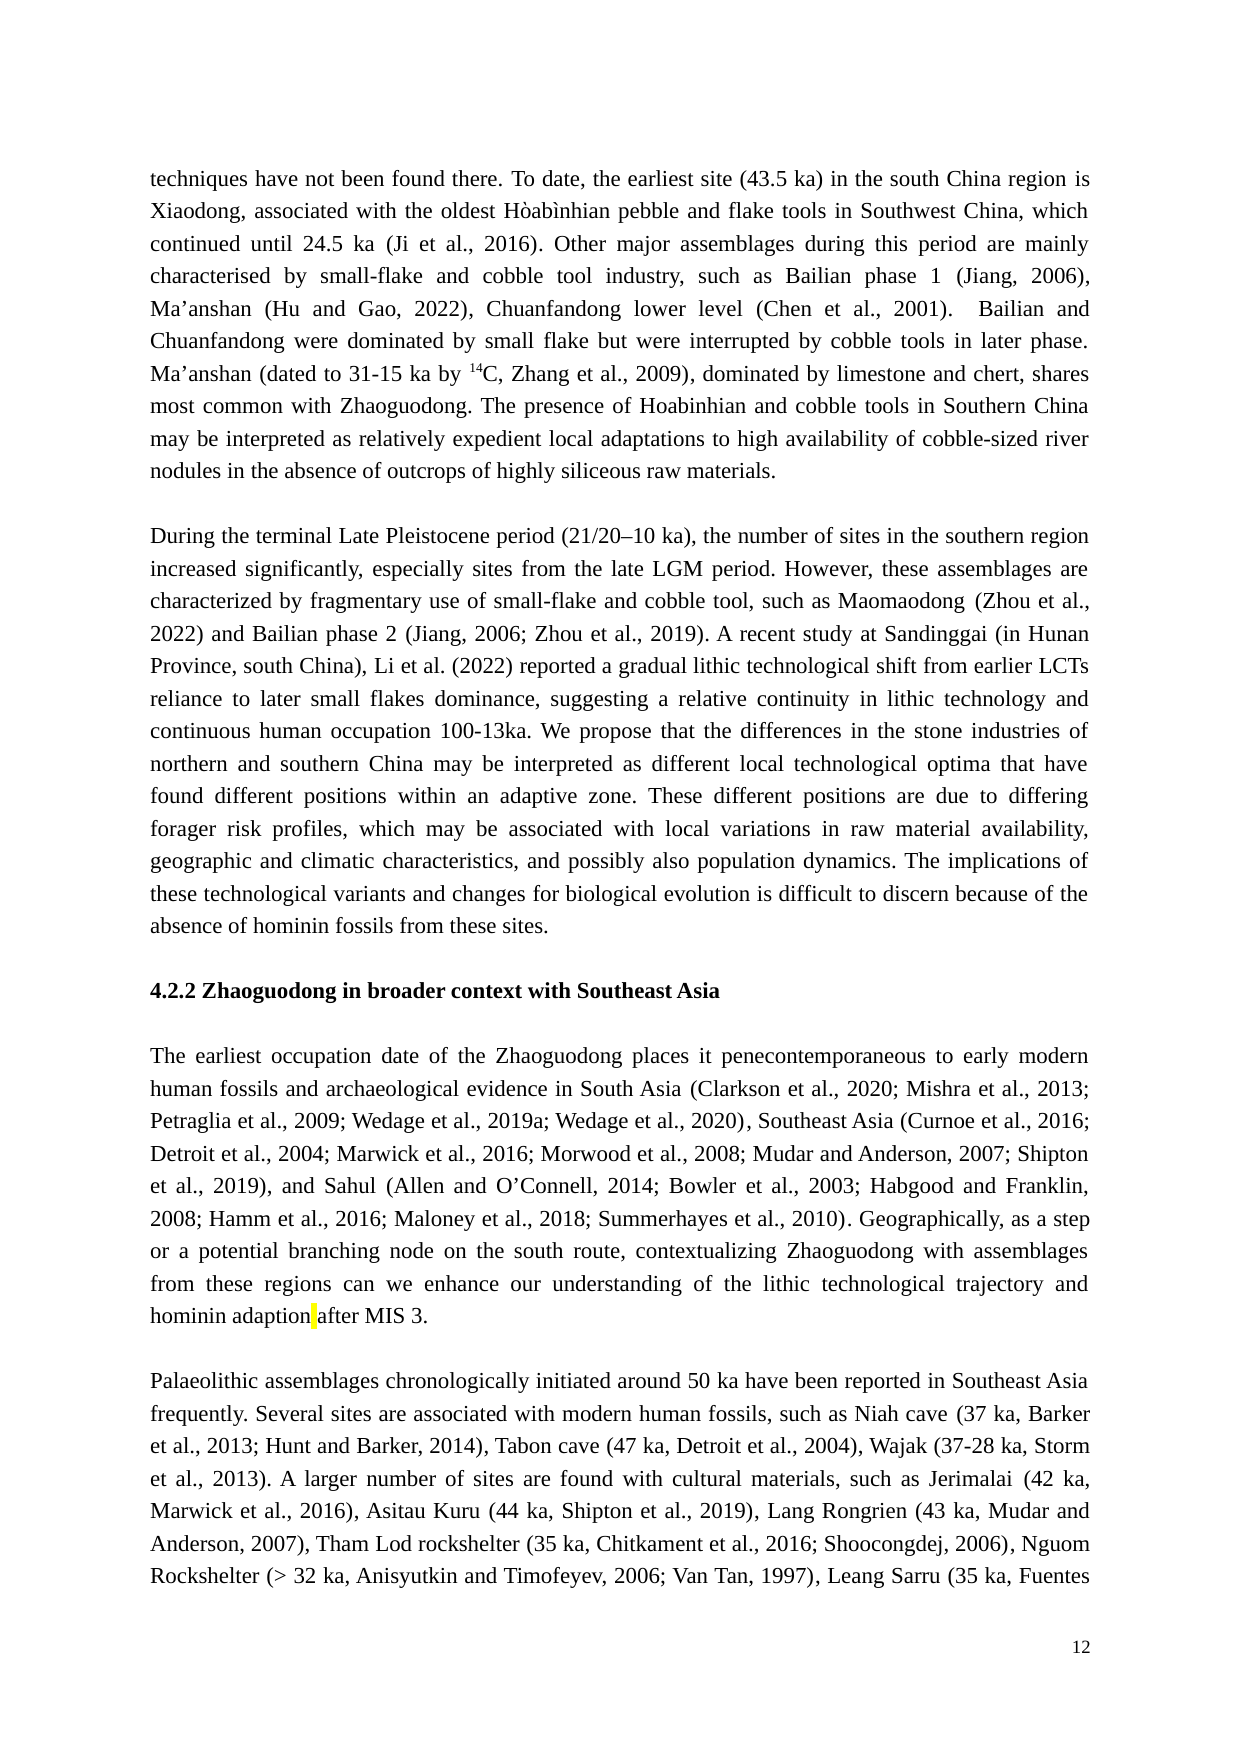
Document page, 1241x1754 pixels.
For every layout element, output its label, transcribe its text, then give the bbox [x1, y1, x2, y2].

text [150, 162, 1090, 487]
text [150, 1364, 1090, 1592]
text The earliest occupation date of the Zhaoguodong places it penecontemporaneous to early modern human fossils and archaeological evidence in South Asia (Clarkson et al., 2020; Mishra et al., 2013; Petraglia et al., 2009; Wedage et al., 2019a; Wedage et al., 2020), Southeast Asia (Curnoe et al., 2016; Detroit et al., 2004; Marwick et al., 2016; Morwood et al., 2008; Mudar and Anderson, 2007; Shipton et al., 2019), and Sahul (Allen and O’Connell, 2014; Bowler et al., 2003; Habgood and Franklin, 2008; Hamm et al., 2016; Maloney et al., 2018; Summerhayes et al., 2010). Geographically, as a step or a potential branching node on the south route, contextualizing Zhaoguodong with assemblages from these regions can we enhance our understanding of the lithic technological trajectory and hominin adaption after MIS 3. [150, 1039, 1090, 1332]
text During the terminal Late Pleistocene period (21/20–10 ka), the number of sites in the southern region increased significantly, especially sites from the late LGM period. However, these assemblages are characterized by fragmentary use of small-flake and cobble tool, such as Maomaodong (Zhou et al., 2022) and Bailian phase 2 (Jiang, 2006; Zhou et al., 2019). A recent study at Sandinggai (in Hunan Province, south China), Li et al. (2022) reported a gradual lithic technological shift from earlier LCTs reliance to later small flakes dominance, suggesting a relative continuity in lithic technology and continuous human occupation 100-13ka. We propose that the differences in the stone industries of northern and southern China may be interpreted as different local technological optima that have found different positions within an adaptive zone. These different positions are due to differing forager risk profiles, which may be associated with local variations in raw material availability, geographic and climatic characteristics, and possibly also population dynamics. The implications of these technological variants and changes for biological evolution is difficult to discern because of the absence of hominin fossils from these sites. [150, 519, 1090, 942]
text 4.2.2 Zhaoguodong in broader context with Southeast Asia [150, 974, 1090, 1007]
